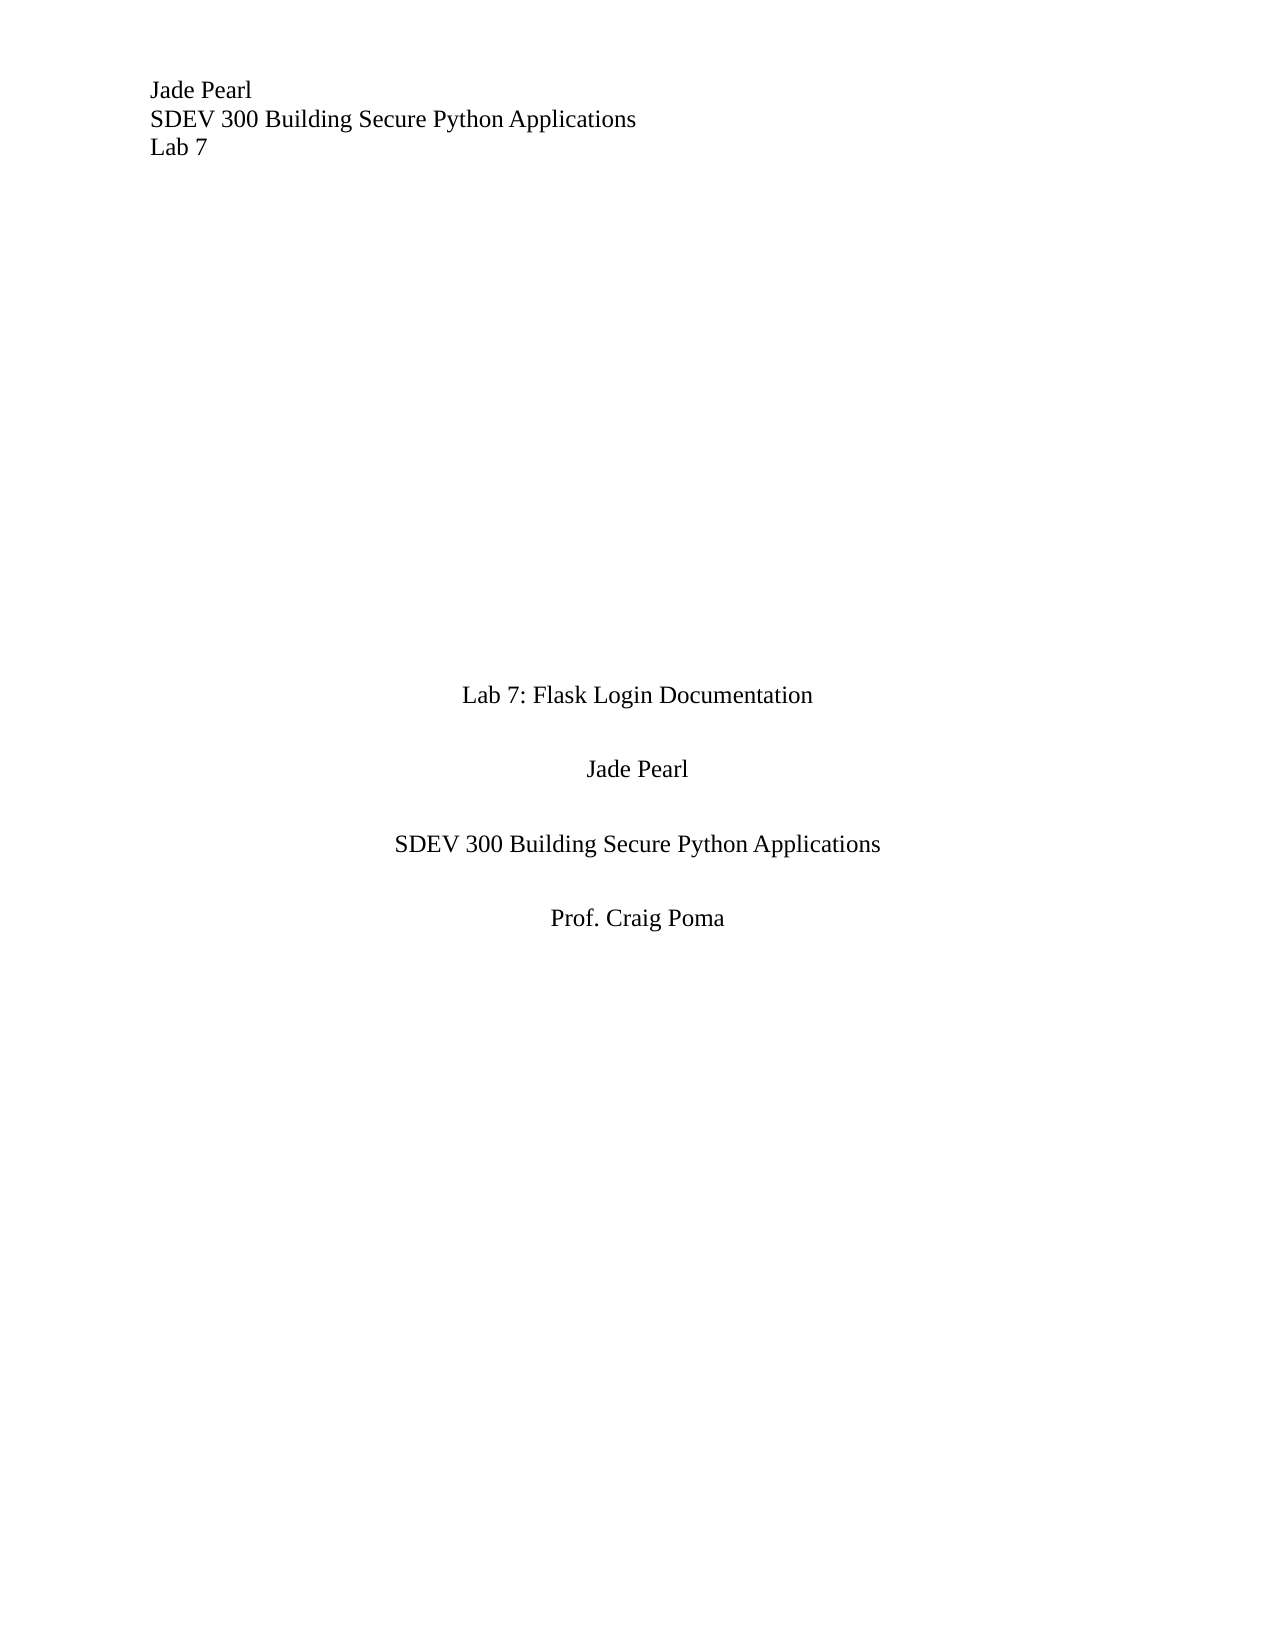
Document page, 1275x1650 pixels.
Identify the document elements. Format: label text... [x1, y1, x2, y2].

text Jade Pearl [150, 754, 1125, 783]
text Prof. Craig Poma [150, 903, 1125, 932]
text Lab 7: Flask Login Documentation [150, 680, 1125, 709]
text SDEV 300 Building Secure Python Applications [150, 829, 1125, 857]
